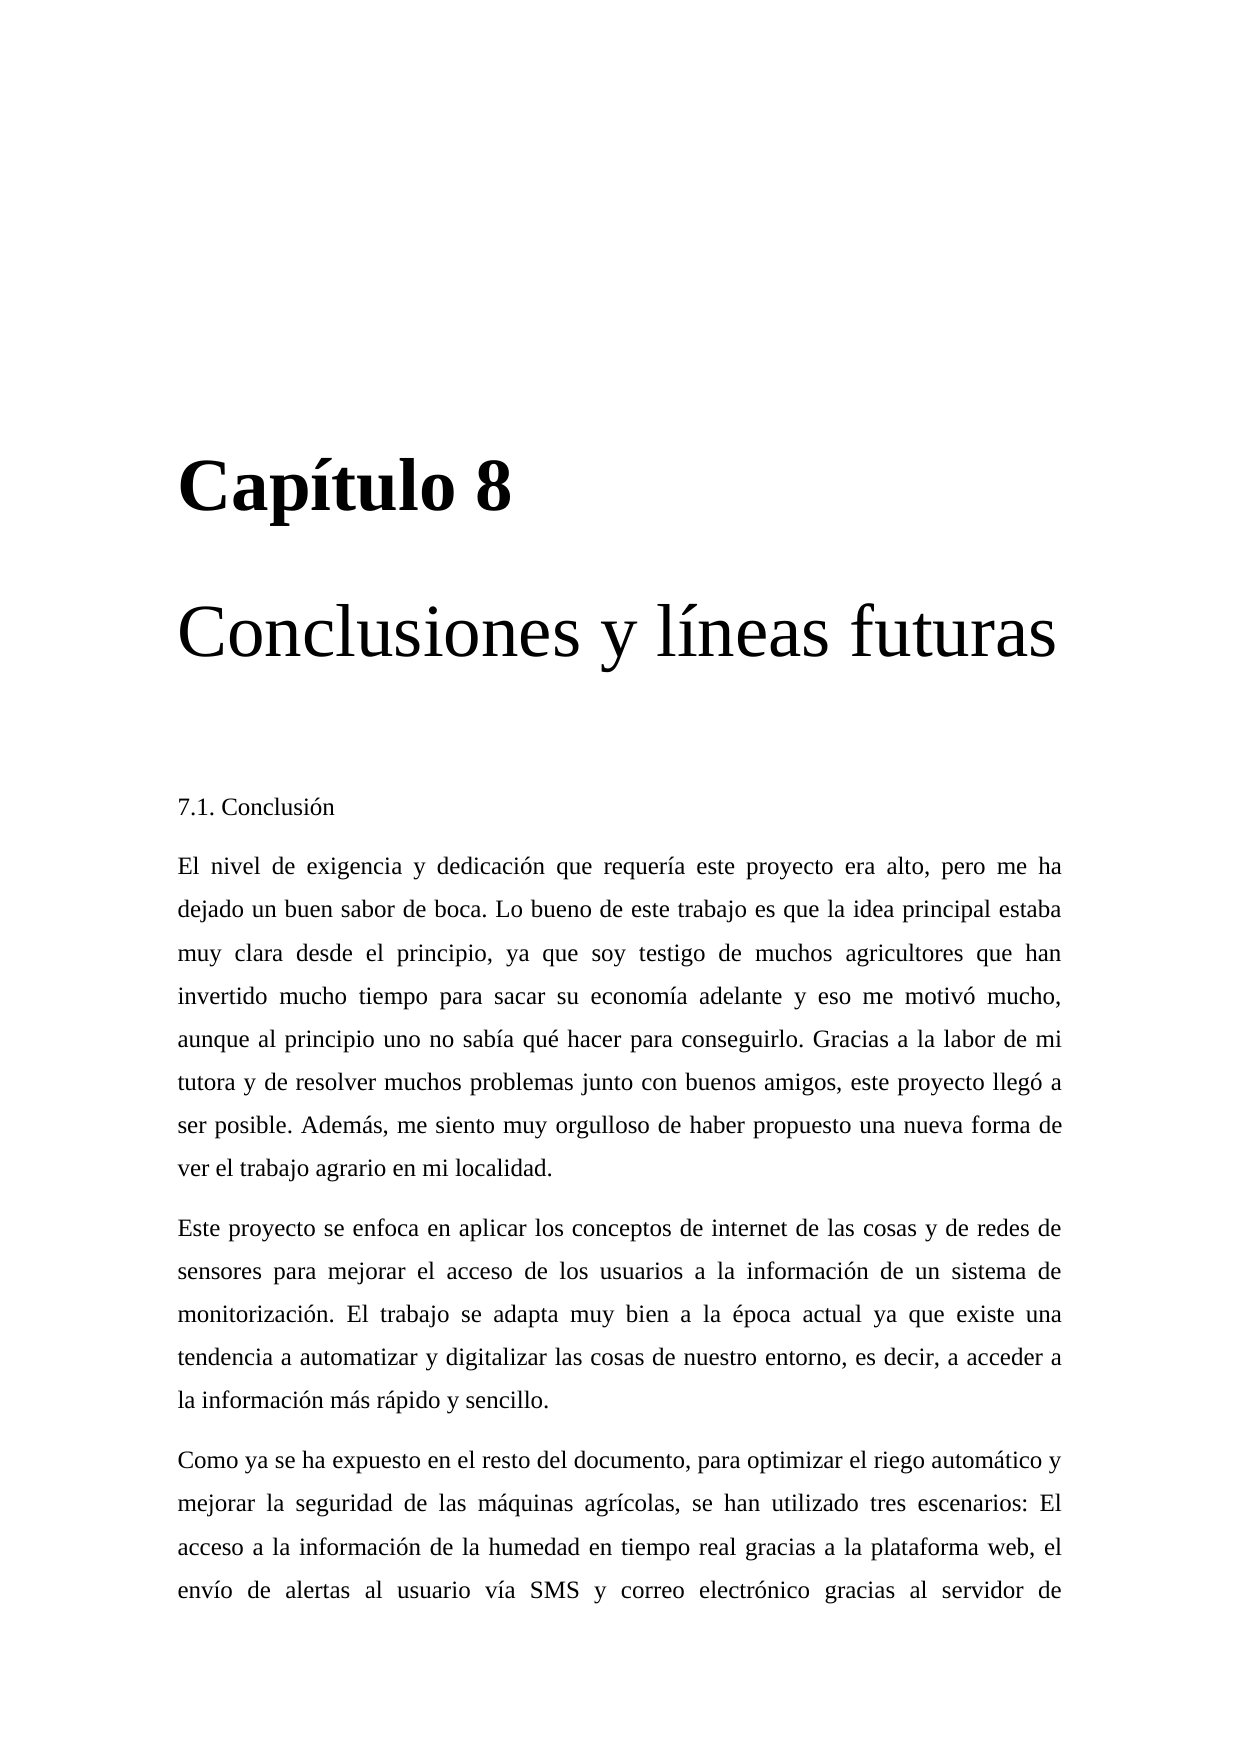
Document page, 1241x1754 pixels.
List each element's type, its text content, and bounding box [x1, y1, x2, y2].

text Capítulo 8 [177, 440, 1063, 526]
text El nivel de exigencia y dedicación que requería este proyecto era alto, pero me ha dejado un buen sabor de boca. Lo bueno de este trabajo es que la idea principal estaba muy clara desde el principio, ya que soy testigo de muchos agricultores que han invertido mucho tiempo para sacar su economía adelante y eso me motivó mucho, aunque al principio uno no sabía qué hacer para conseguirlo. Gracias a la labor de mi tutora y de resolver muchos problemas junto con buenos amigos, este proyecto llegó a ser posible. Además, me siento muy orgulloso de haber propuesto una nueva forma de ver el trabajo agrario en mi localidad. [177, 851, 1063, 1182]
text Conclusiones y líneas futuras [177, 586, 1063, 672]
text 7.1. Conclusión [177, 792, 1063, 820]
text Este proyecto se enfoca en aplicar los conceptos de internet de las cosas y de redes de sensores para mejorar el acceso de los usuarios a la información de un sistema de monitorización. El trabajo se adapta muy bien a la época actual ya que existe una tendencia a automatizar y digitalizar las cosas de nuestro entorno, es decir, a acceder a la información más rápido y sencillo. [177, 1213, 1063, 1414]
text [177, 1445, 1063, 1603]
